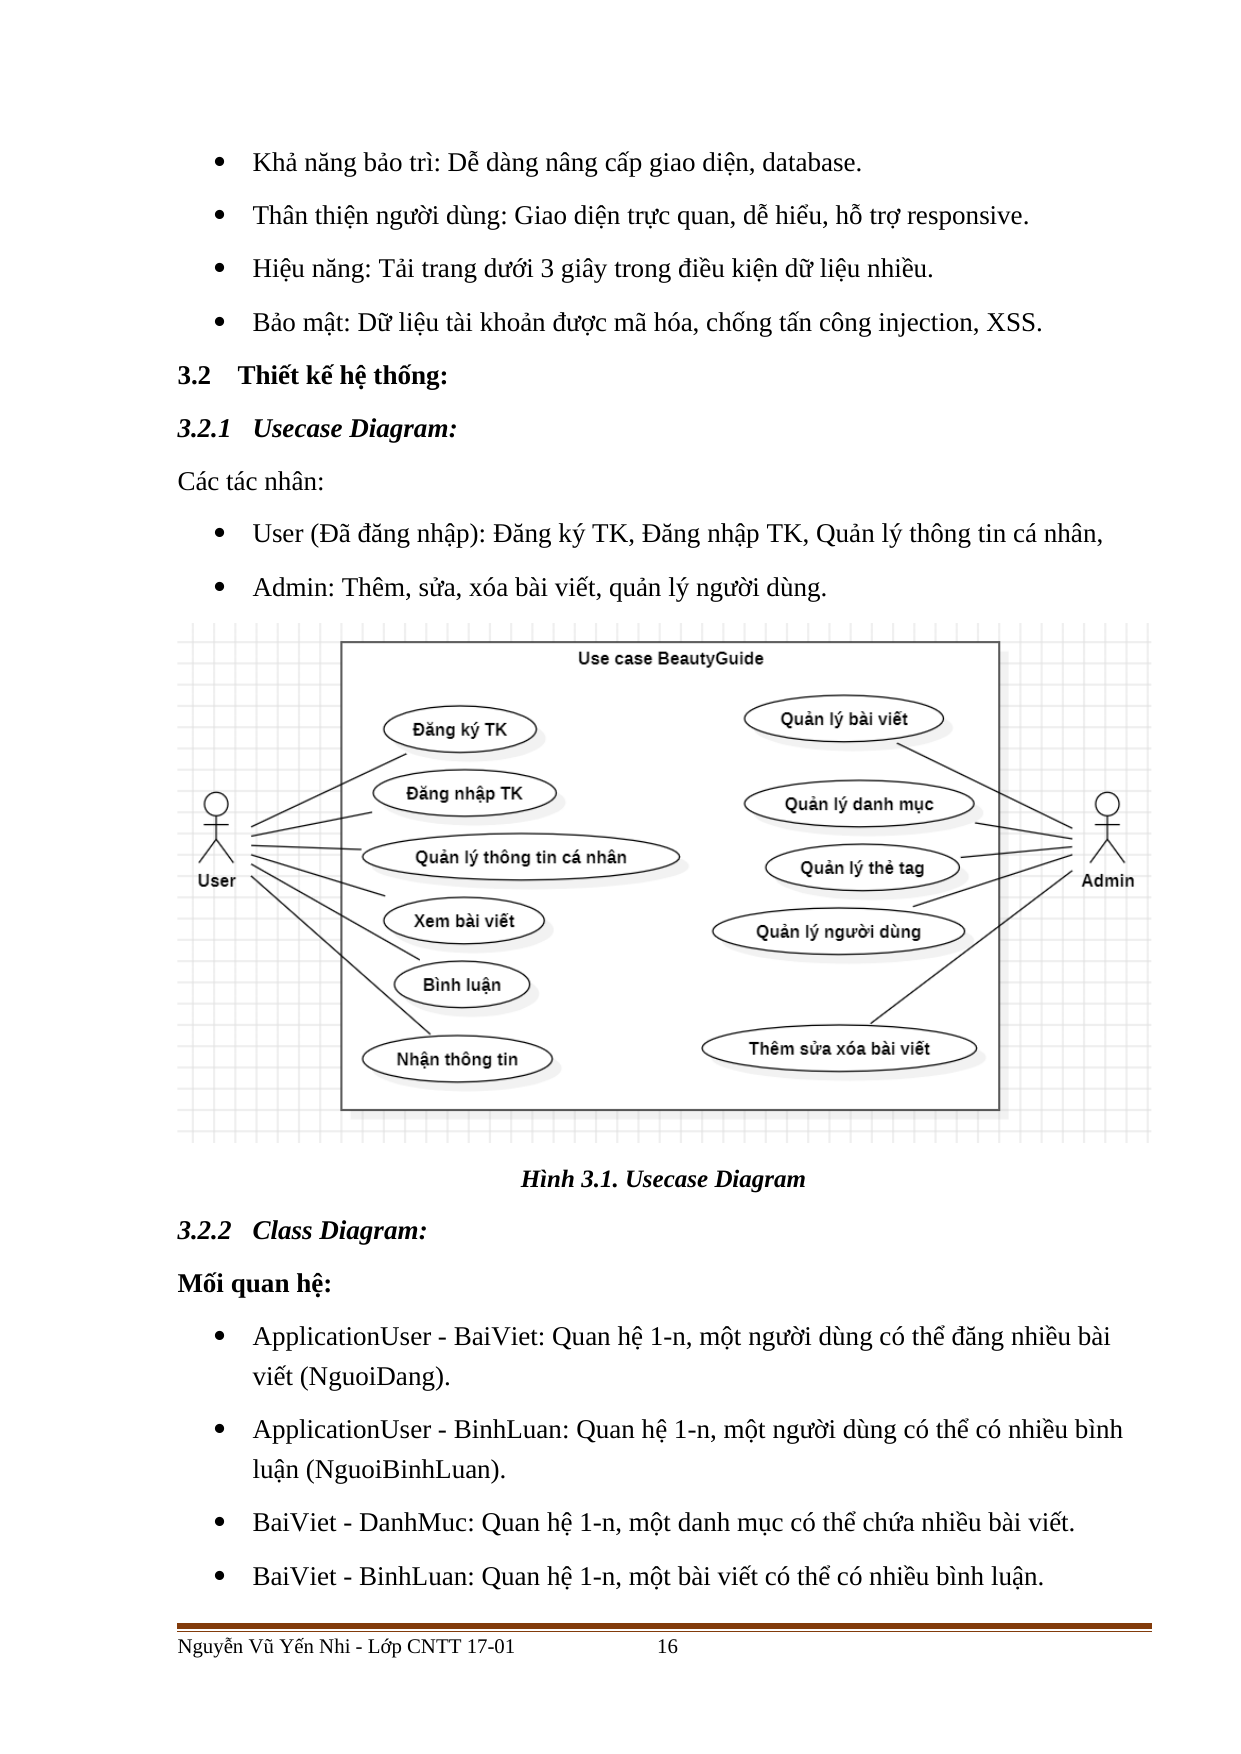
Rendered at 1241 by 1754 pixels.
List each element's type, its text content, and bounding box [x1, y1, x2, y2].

list Khả năng bảo trì: Dễ dàng nâng cấp giao diện, database. [215, 146, 1152, 178]
list BaiViet - DanhMuc: Quan hệ 1-n, một danh mục có thể chứa nhiều bài viết. [215, 1506, 1152, 1538]
text Hình 3.1. Usecase Diagram [177, 1164, 1152, 1193]
list BaiViet - BinhLuan: Quan hệ 1-n, một bài viết có thể có nhiều bình luận. [215, 1559, 1152, 1591]
picture [177, 623, 1152, 1143]
list Thân thiện người dùng: Giao diện trực quan, dễ hiểu, hỗ trợ responsive. [215, 199, 1152, 231]
list ApplicationUser - BaiViet: Quan hệ 1-n, một người dùng có thể đăng nhiều bài viết (NguoiDang). [215, 1319, 1152, 1391]
text Mối quan hệ: [177, 1267, 1152, 1298]
text Các tác nhân: [177, 465, 1152, 496]
subtitle Usecase Diagram: [177, 412, 1152, 443]
list Hiệu năng: Tải trang dưới 3 giây trong điều kiện dữ liệu nhiều. [215, 253, 1152, 284]
list User (Đã đăng nhập): Đăng ký TK, Đăng nhập TK, Quản lý thông tin cá nhân, [215, 518, 1152, 549]
list ApplicationUser - BinhLuan: Quan hệ 1-n, một người dùng có thể có nhiều bình luận (NguoiBinhLuan). [215, 1413, 1152, 1485]
subtitle Thiết kế hệ thống: [177, 359, 1152, 390]
list Admin: Thêm, sửa, xóa bài viết, quản lý người dùng. [215, 571, 1152, 602]
subtitle Class Diagram: [177, 1214, 1152, 1245]
list Bảo mật: Dữ liệu tài khoản được mã hóa, chống tấn công injection, XSS. [215, 306, 1152, 337]
